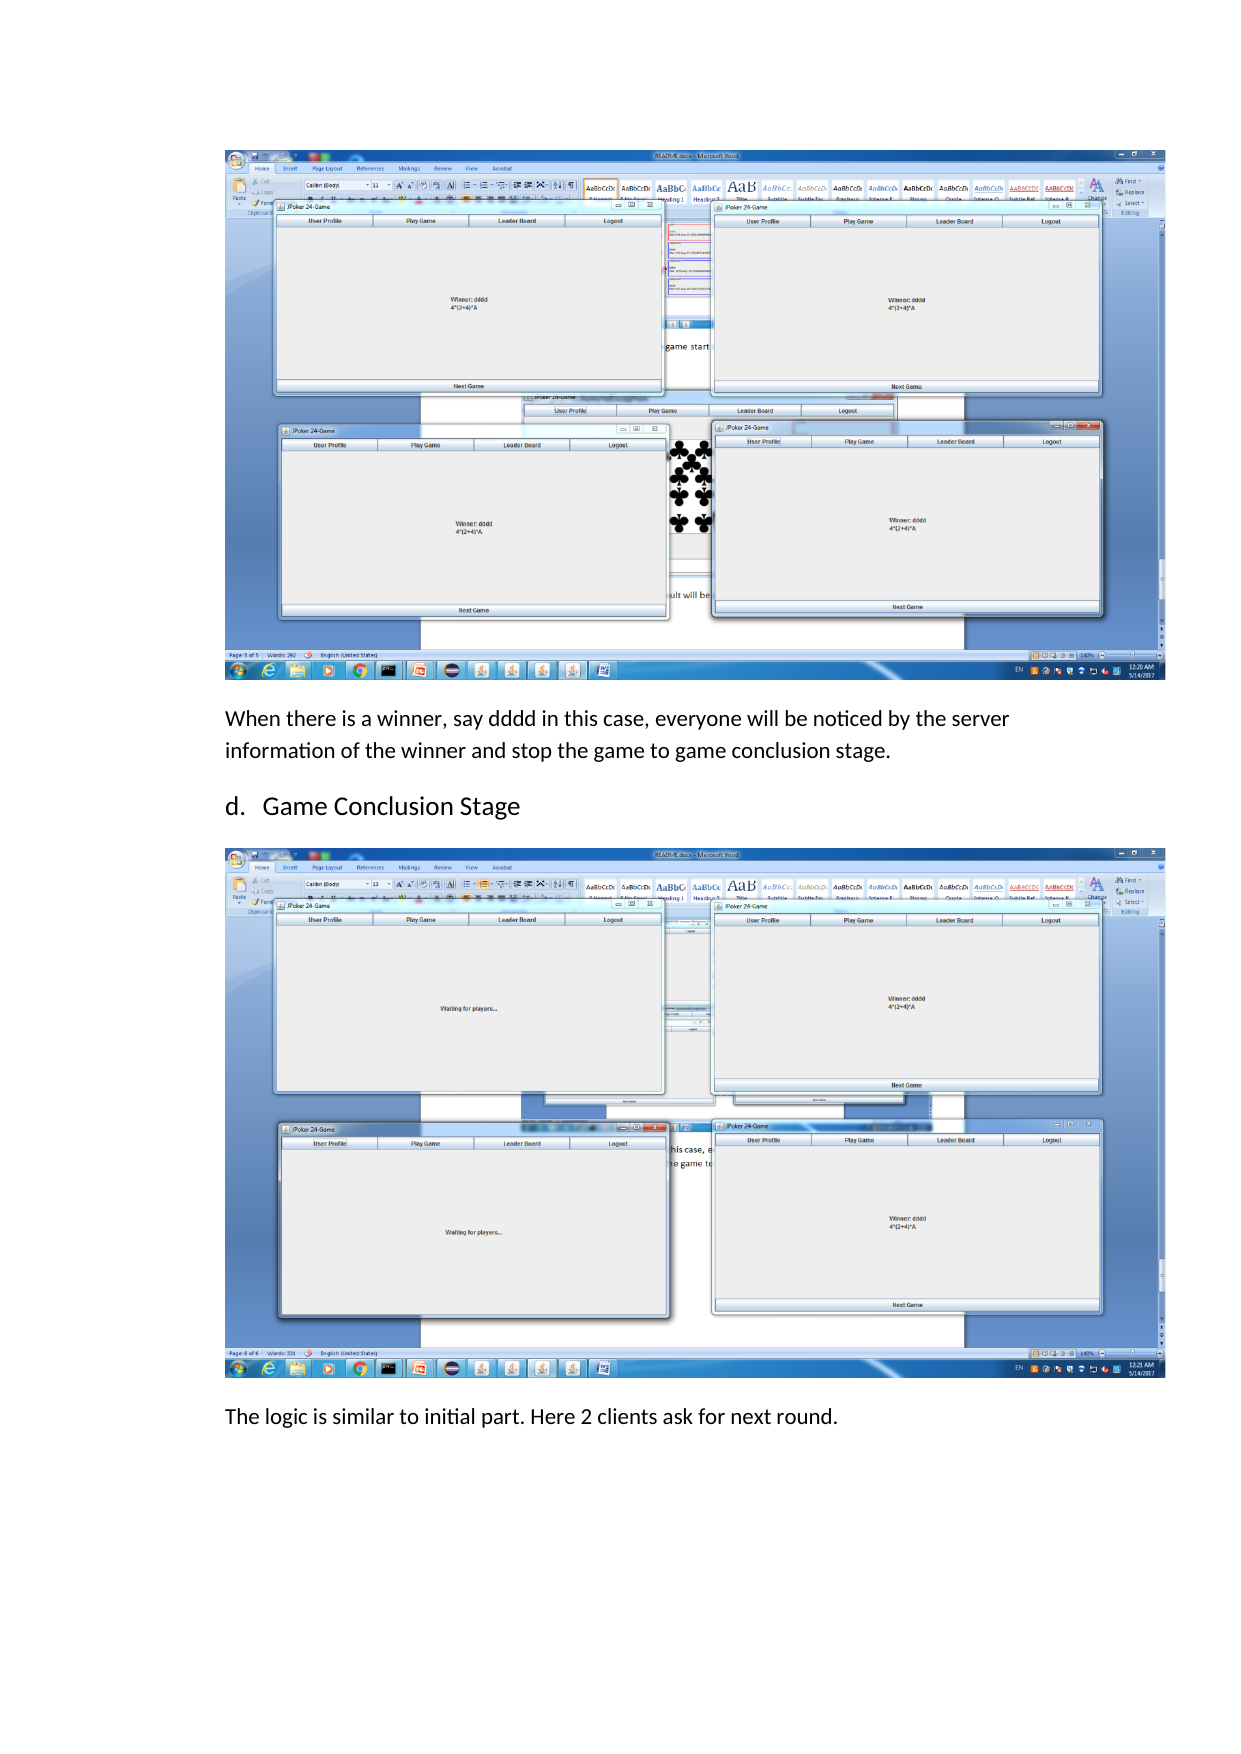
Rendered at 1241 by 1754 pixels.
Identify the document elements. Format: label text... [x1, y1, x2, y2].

picture [225, 150, 1166, 680]
text When there is a winner, say dddd in this case, everyone will be noticed by the server information of the winner and stop the game to game conclusion stage. [225, 704, 1090, 764]
text The logic is similar to initial part. Here 2 clients ask for next round. [225, 1402, 1090, 1430]
list Game Conclusion Stage [225, 789, 1090, 822]
picture [225, 848, 1166, 1378]
